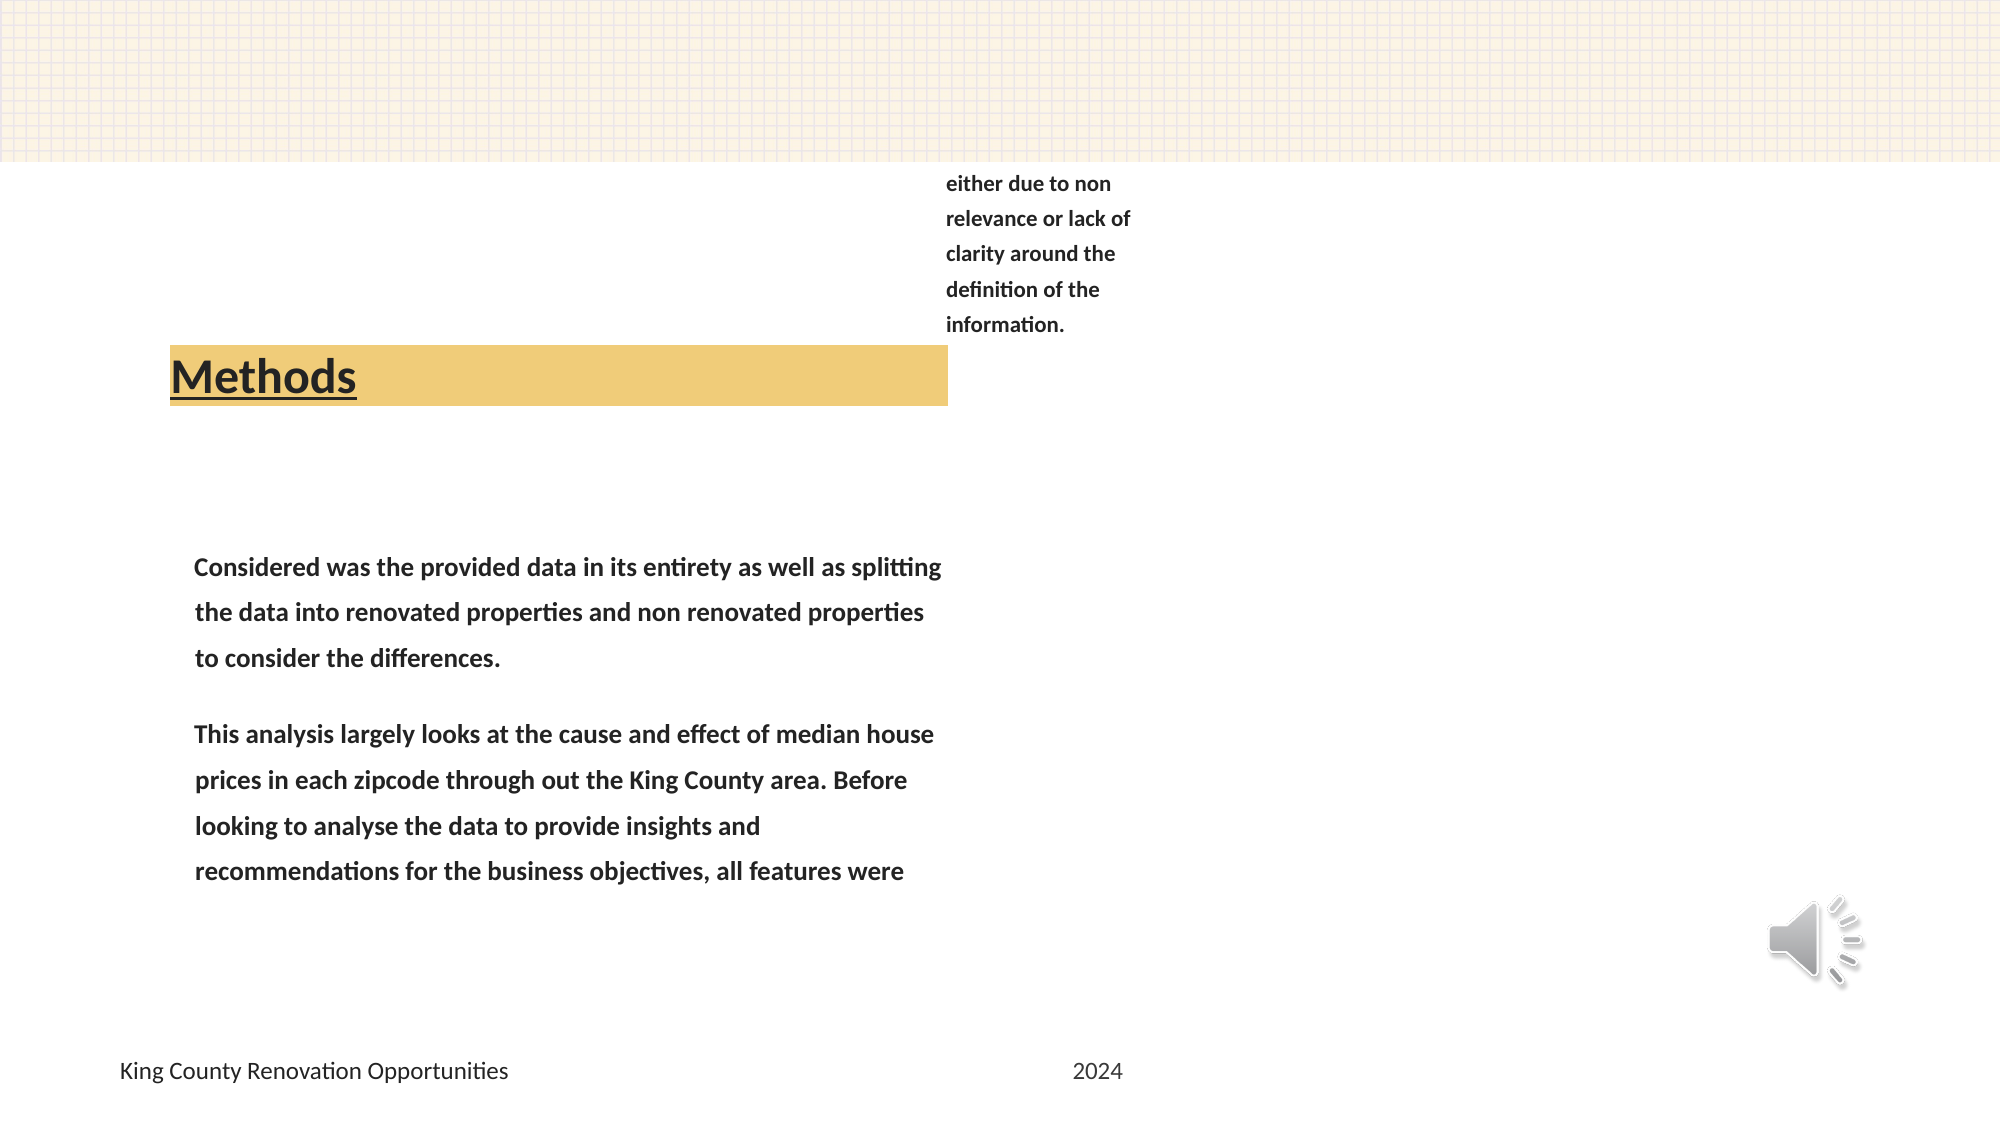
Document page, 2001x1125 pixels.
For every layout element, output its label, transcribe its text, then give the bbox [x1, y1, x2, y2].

text Considered was the provided data in its entirety as well as splitting the data into renovated properties and non renovated properties to consider the differences. [194, 550, 948, 674]
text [946, 152, 1141, 338]
picture [0, 0, 2000, 162]
picture [1767, 892, 1868, 993]
subtitle Methods [170, 345, 948, 406]
